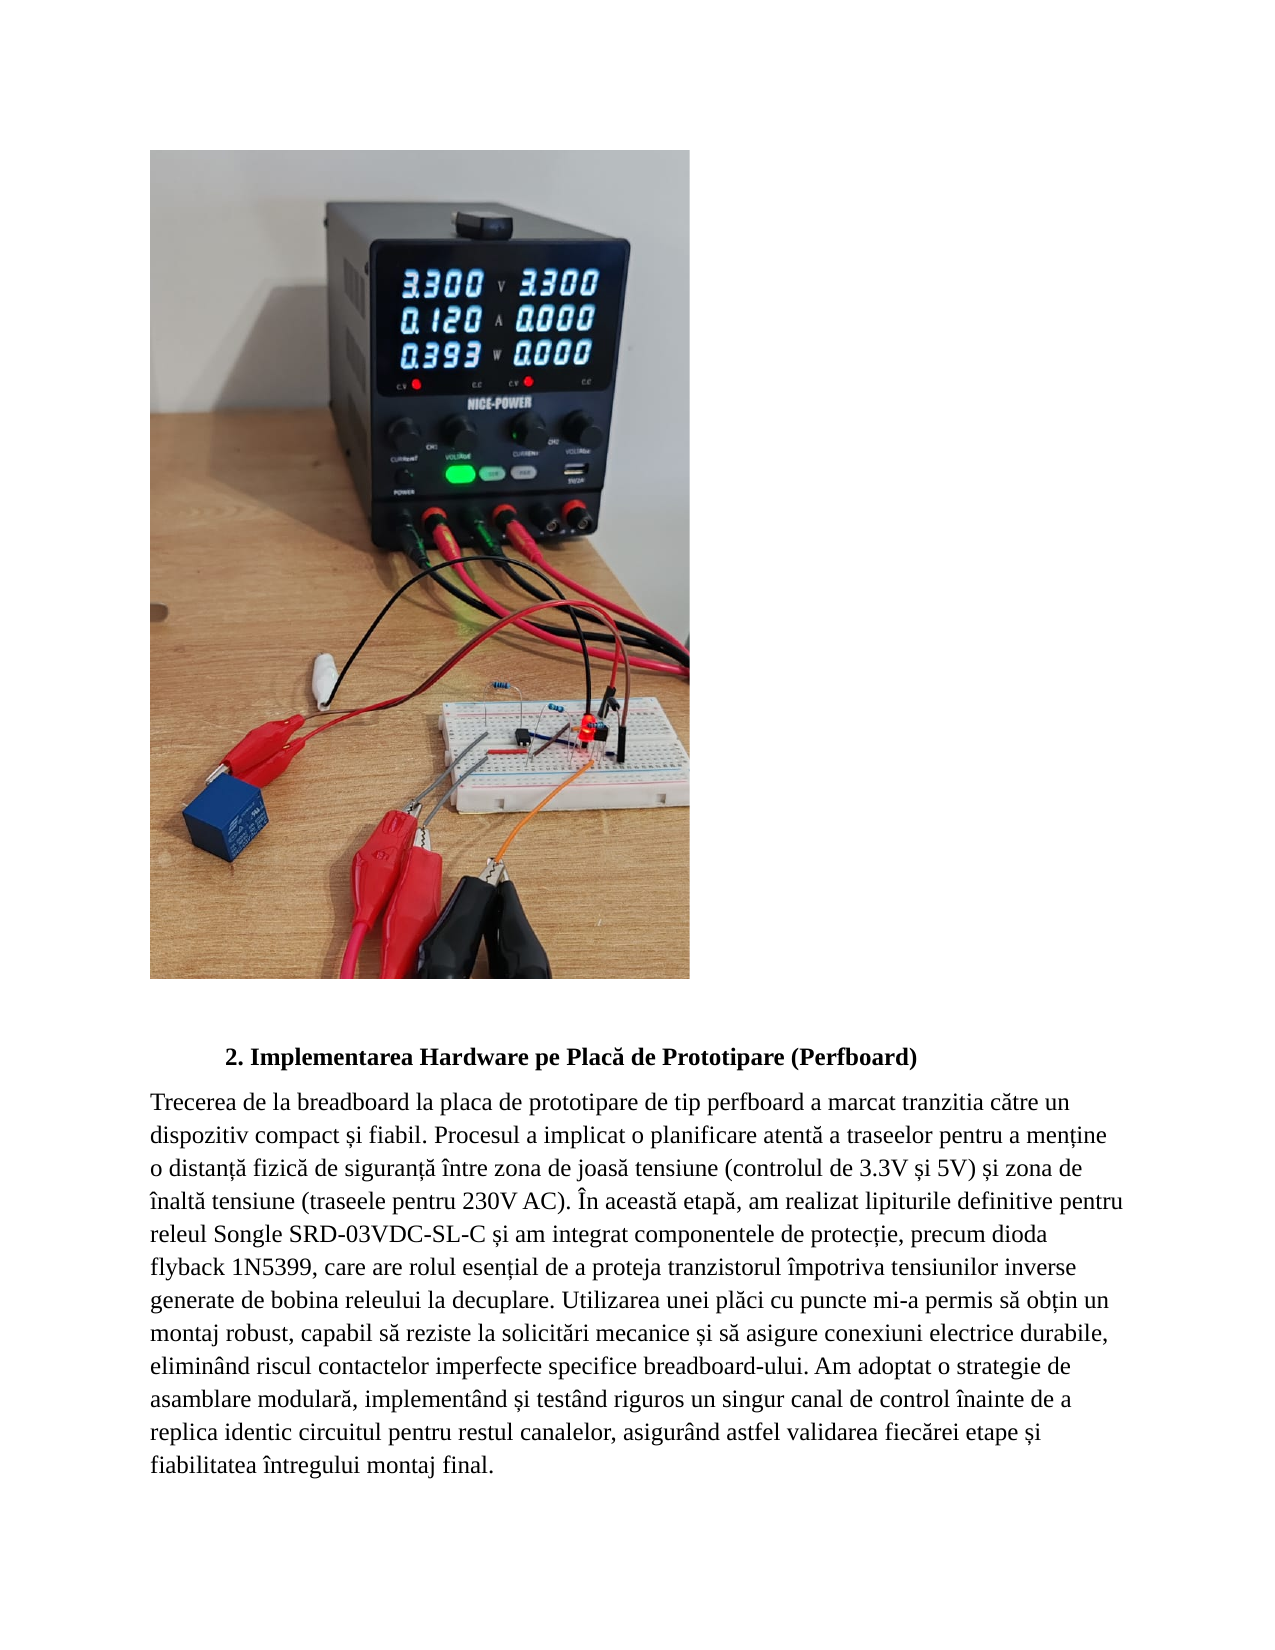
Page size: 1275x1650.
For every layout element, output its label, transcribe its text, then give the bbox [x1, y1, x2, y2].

text 2. Implementarea Hardware pe Placă de Prototipare (Perfboard) [150, 1042, 1125, 1070]
text Trecerea de la breadboard la placa de prototipare de tip perfboard a marcat tranzitia către un dispozitiv compact și fiabil. Procesul a implicat o planificare atentă a traseelor pentru a menține o distanță fizică de siguranță între zona de joasă tensiune (controlul de 3.3V și 5V) și zona de înaltă tensiune (traseele pentru 230V AC). În această etapă, am realizat lipiturile definitive pentru releul Songle SRD-03VDC-SL-C și am integrat componentele de protecție, precum dioda flyback 1N5399, care are rolul esențial de a proteja tranzistorul împotriva tensiunilor inverse generate de bobina releului la decuplare. Utilizarea unei plăci cu puncte mi-a permis să obțin un montaj robust, capabil să reziste la solicitări mecanice și să asigure conexiuni electrice durabile, eliminând riscul contactelor imperfecte specifice breadboard-ului. Am adoptat o strategie de asamblare modulară, implementând și testând riguros un singur canal de control înainte de a replica identic circuitul pentru restul canalelor, asigurând astfel validarea fiecărei etape și fiabilitatea întregului montaj final. [150, 1087, 1125, 1479]
picture [150, 150, 690, 979]
